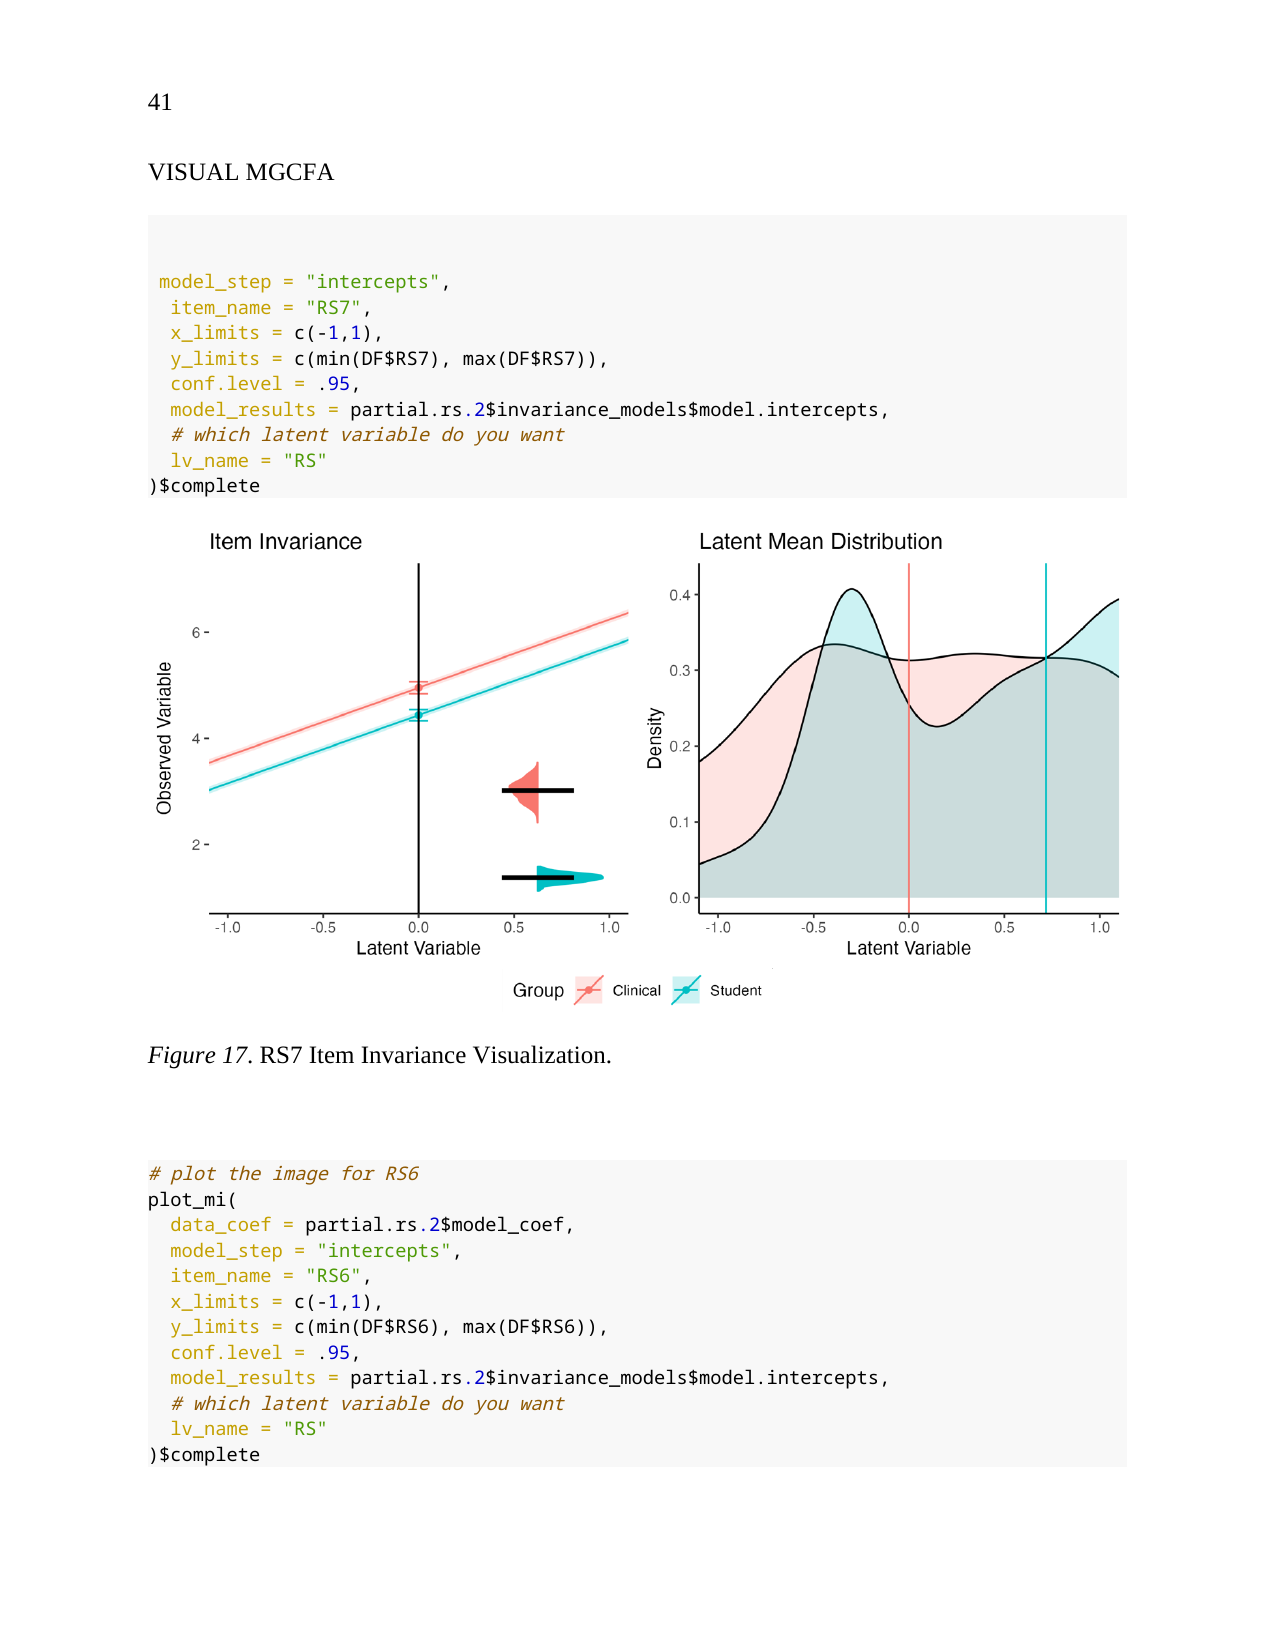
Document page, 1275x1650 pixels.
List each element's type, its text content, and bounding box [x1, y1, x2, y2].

text # plot the image for RS6 plot_mi( data_coef = partial.rs.2$model_coef, model_step = "intercepts", item_name = "RS6", x_limits = c(-1,1), y_limits = c(min(DF$RS6), max(DF$RS6)), conf.level = .95, model_results = partial.rs.2$invariance_models$model.intercepts, # which latent variable do you want lv_name = "RS" )$complete [148, 1160, 1127, 1467]
text Figure 17. RS7 Item Invariance Visualization. [148, 1012, 1127, 1069]
picture [147, 523, 1128, 1012]
